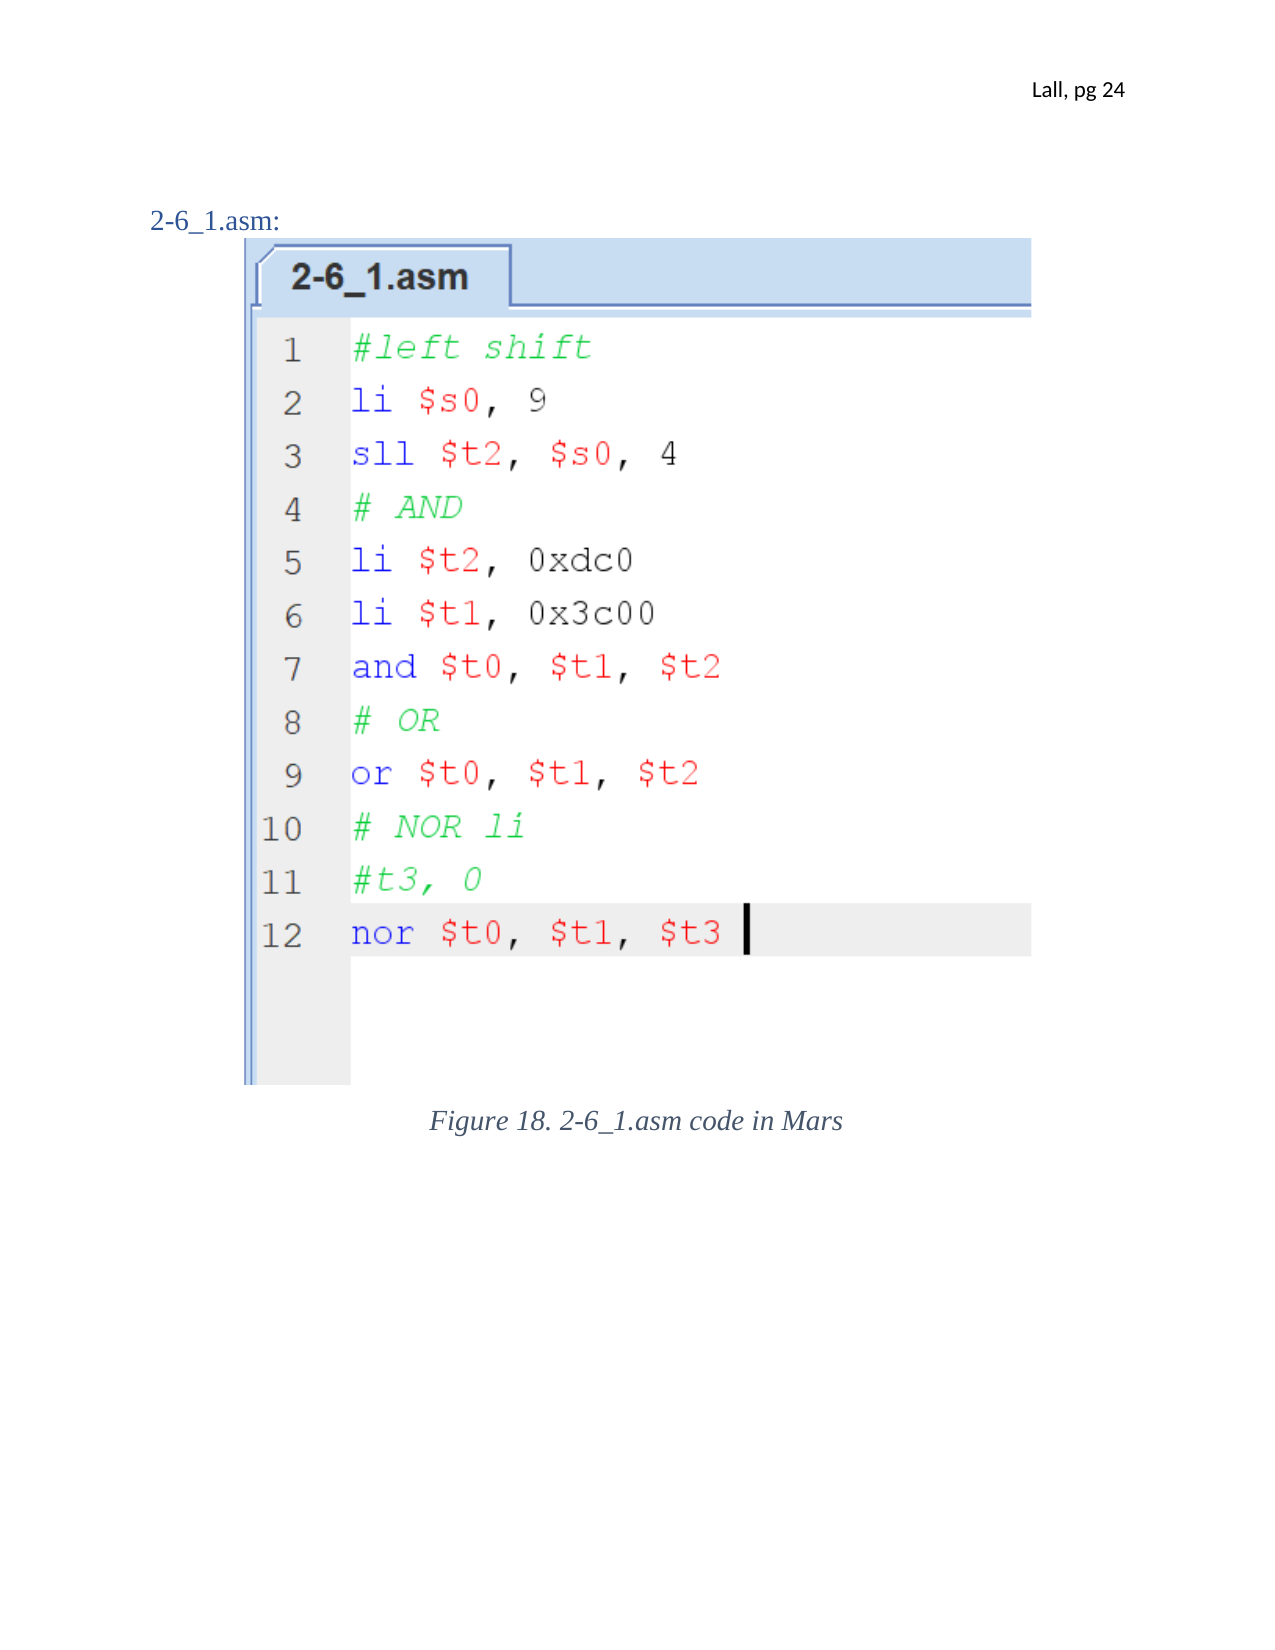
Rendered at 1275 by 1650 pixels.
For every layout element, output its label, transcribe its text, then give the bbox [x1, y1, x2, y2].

subtitle 2-6_1.asm: [150, 203, 1125, 236]
text Figure 18. 2-6_1.asm code in Mars [150, 1103, 1125, 1137]
picture [243, 238, 1032, 1085]
